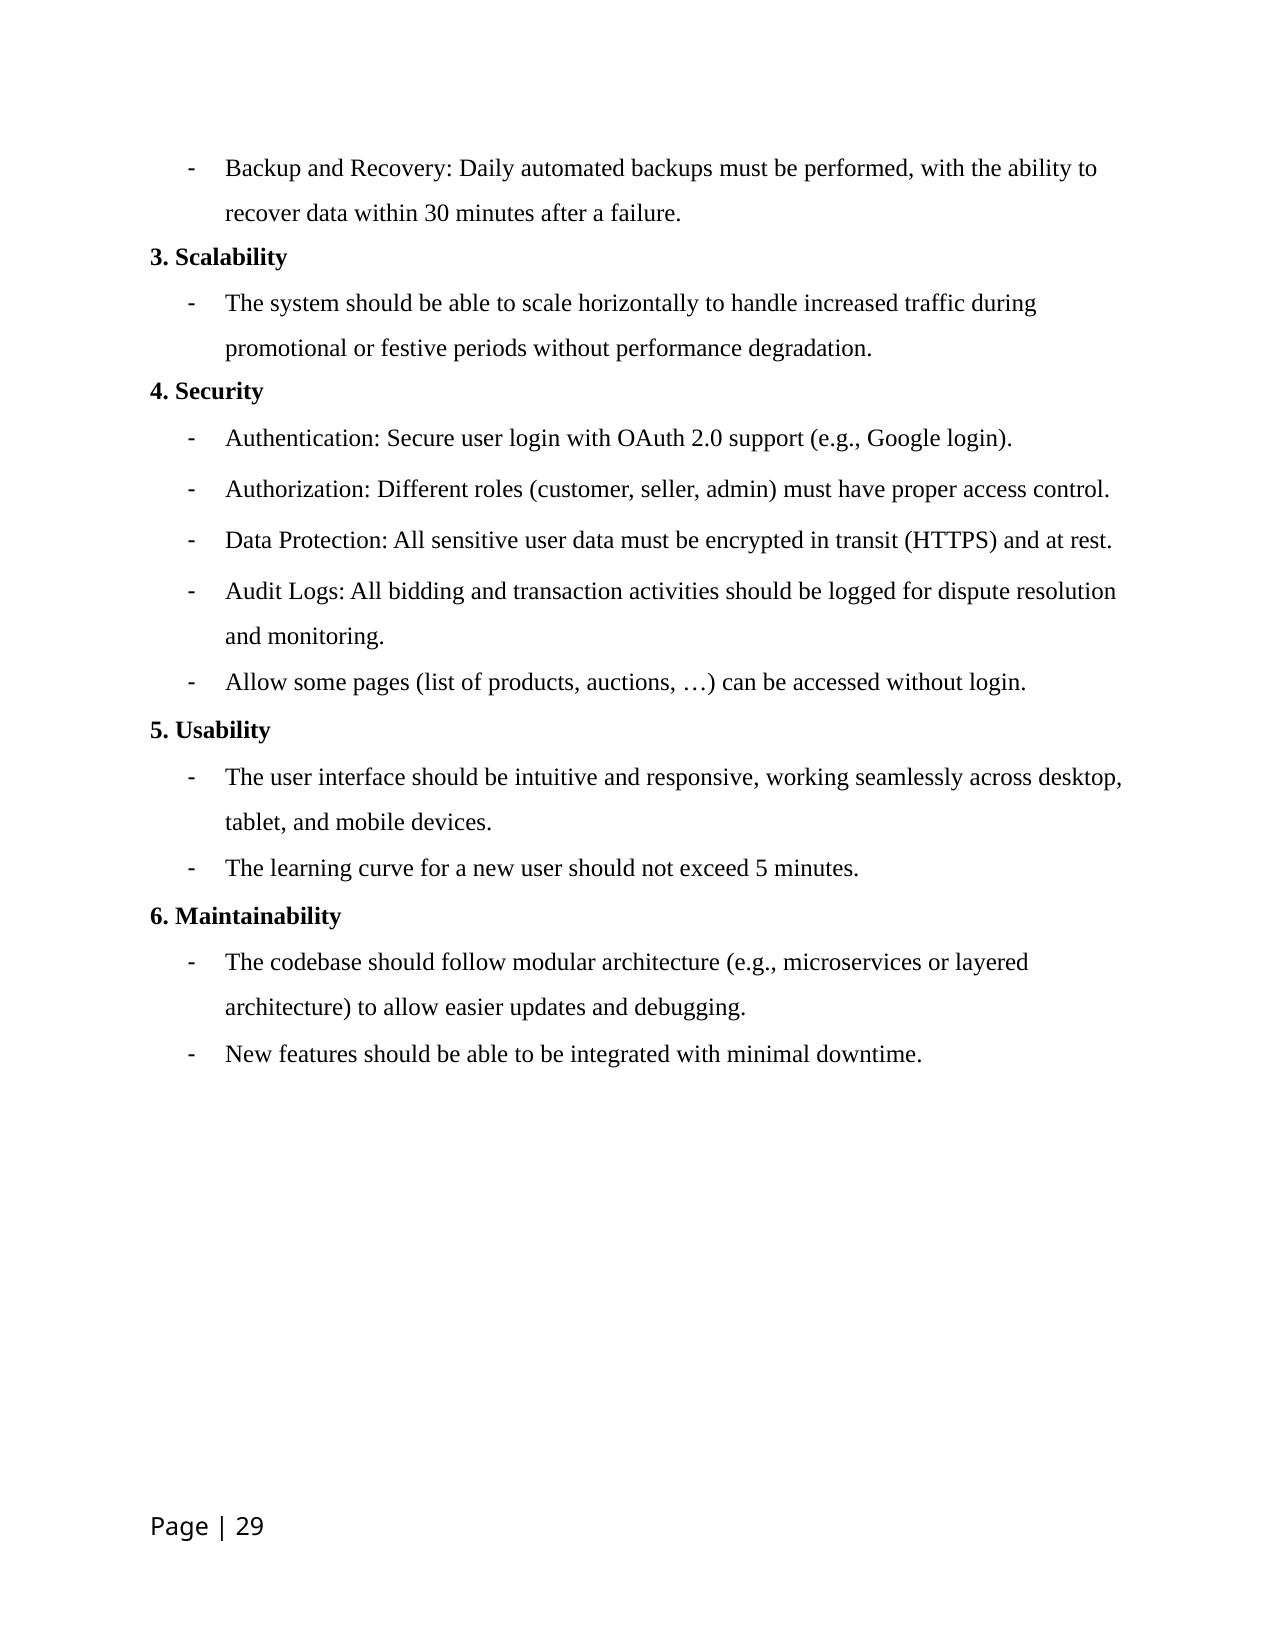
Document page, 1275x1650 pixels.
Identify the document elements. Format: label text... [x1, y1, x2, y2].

list Authentication: Secure user login with OAuth 2.0 support (e.g., Google login). [187, 419, 1125, 453]
text 6. Maintainability [150, 901, 1125, 929]
list Backup and Recovery: Daily automated backups must be performed, with the ability to recover data within 30 minutes after a failure. [187, 150, 1125, 227]
text 5. Usability [150, 715, 1125, 744]
list The user interface should be intuitive and responsive, working seamlessly across desktop, tablet, and mobile devices. [187, 758, 1125, 835]
list Allow some pages (list of products, auctions, …) can be accessed without login. [187, 664, 1125, 698]
list Authorization: Different roles (customer, seller, admin) must have proper access control. [187, 470, 1125, 504]
list New features should be able to be integrated with minimal downtime. [187, 1036, 1125, 1069]
list The system should be able to scale horizontally to handle increased traffic during promotional or festive periods without performance degradation. [187, 285, 1125, 362]
list The learning curve for a new user should not exceed 5 minutes. [187, 850, 1125, 884]
text 3. Scalability [150, 242, 1125, 270]
list The codebase should follow modular architecture (e.g., microservices or layered architecture) to allow easier updates and debugging. [187, 944, 1125, 1021]
text 4. Security [150, 376, 1125, 405]
list Audit Logs: All bidding and transaction activities should be logged for dispute resolution and monitoring. [187, 572, 1125, 650]
list Data Protection: All sensitive user data must be encrypted in transit (HTTPS) and at rest. [187, 521, 1125, 556]
